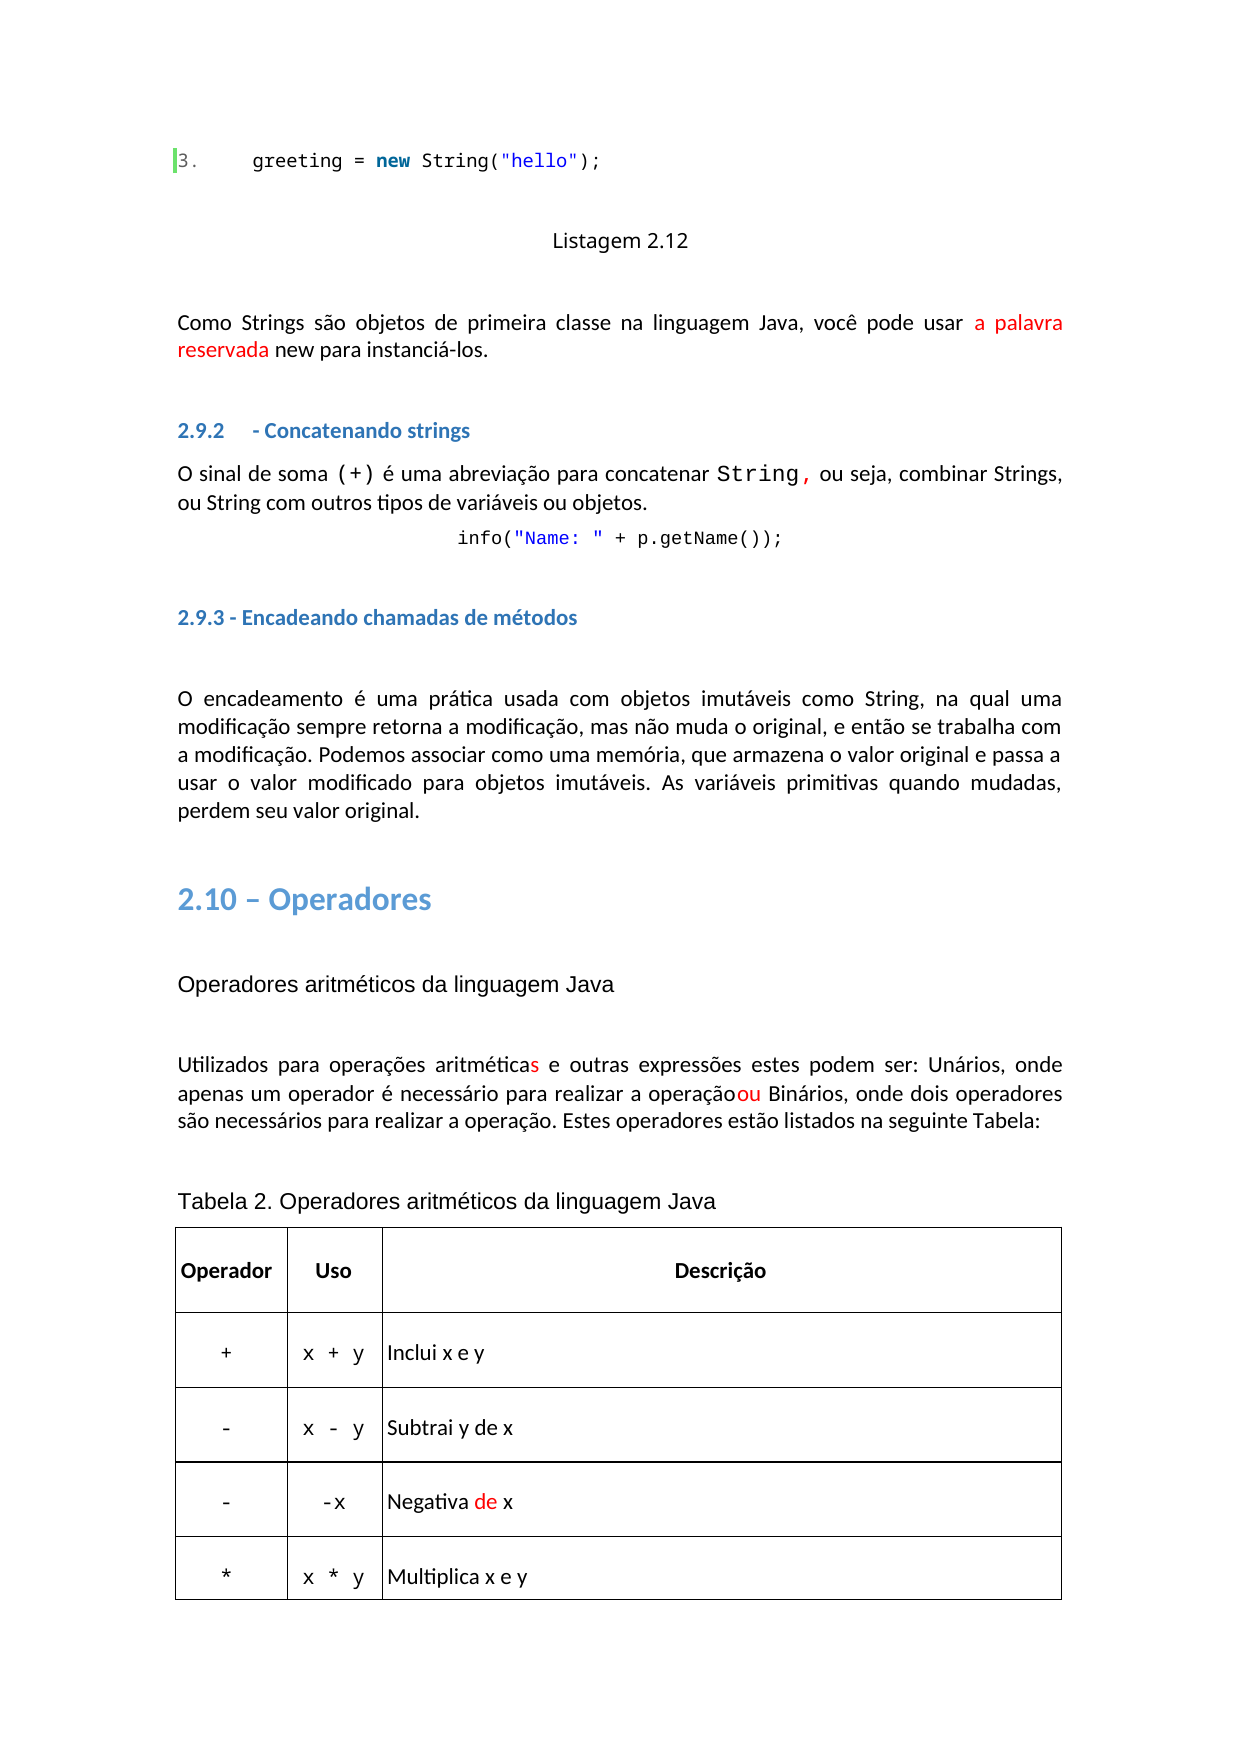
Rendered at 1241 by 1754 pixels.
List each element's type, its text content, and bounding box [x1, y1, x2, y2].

table_cell Inclui x e y [383, 1313, 1061, 1387]
table_cell x - y [288, 1388, 382, 1461]
list Listagem 2.12 [177, 226, 1063, 254]
table_cell Subtrai y de x [383, 1388, 1061, 1461]
subtitle 2.10 – Operadores [177, 877, 1063, 918]
table_cell Negativa de x [383, 1463, 1061, 1536]
table_header Descrição [383, 1228, 1061, 1312]
text info("Name: " + p.getName()); [177, 529, 1063, 550]
table_header Operador [176, 1228, 287, 1312]
table_cell * [176, 1537, 287, 1598]
list greeting = new String("hello"); [177, 148, 1063, 173]
table_cell -x [288, 1463, 382, 1536]
text Como Strings são objetos de primeira classe na linguagem Java, você pode usar a palavra reservada new para instanciá-los. [177, 308, 1063, 364]
table_cell x * y [288, 1537, 382, 1598]
text Utilizados para operações aritméticas e outras expressões estes podem ser: Unários, onde apenas um operador é necessário para realizar a operaçãoou Binários, onde dois operadores são necessários para realizar a operação. Estes operadores estão listados na seguinte Tabela: [177, 1051, 1063, 1135]
text O encadeamento é uma prática usada com objetos imutáveis como String, na qual uma modificação sempre retorna a modificação, mas não muda o original, e então se trabalha com a modificação. Podemos associar como uma memória, que armazena o valor original e passa a usar o valor modificado para objetos imutáveis. As variáveis primitivas quando mudadas, perdem seu valor original. [177, 684, 1063, 824]
subtitle Operadores aritméticos da linguagem Java [177, 971, 1063, 998]
subtitle - Concatenando strings [177, 417, 1063, 445]
subtitle 2.9.3 - Encadeando chamadas de métodos [177, 603, 1063, 631]
table_cell Multiplica x e y [383, 1537, 1061, 1598]
text O sinal de soma (+) é uma abreviação para concatenar String, ou seja, combinar Strings, ou String com outros tipos de variáveis ou objetos. [177, 457, 1063, 517]
subtitle Tabela 2. Operadores aritméticos da linguagem Java [177, 1188, 1063, 1214]
table_cell x + y [288, 1313, 382, 1387]
table_header Uso [288, 1228, 382, 1312]
table_cell - [176, 1388, 287, 1461]
table_cell - [176, 1463, 287, 1536]
table_cell + [176, 1313, 287, 1387]
